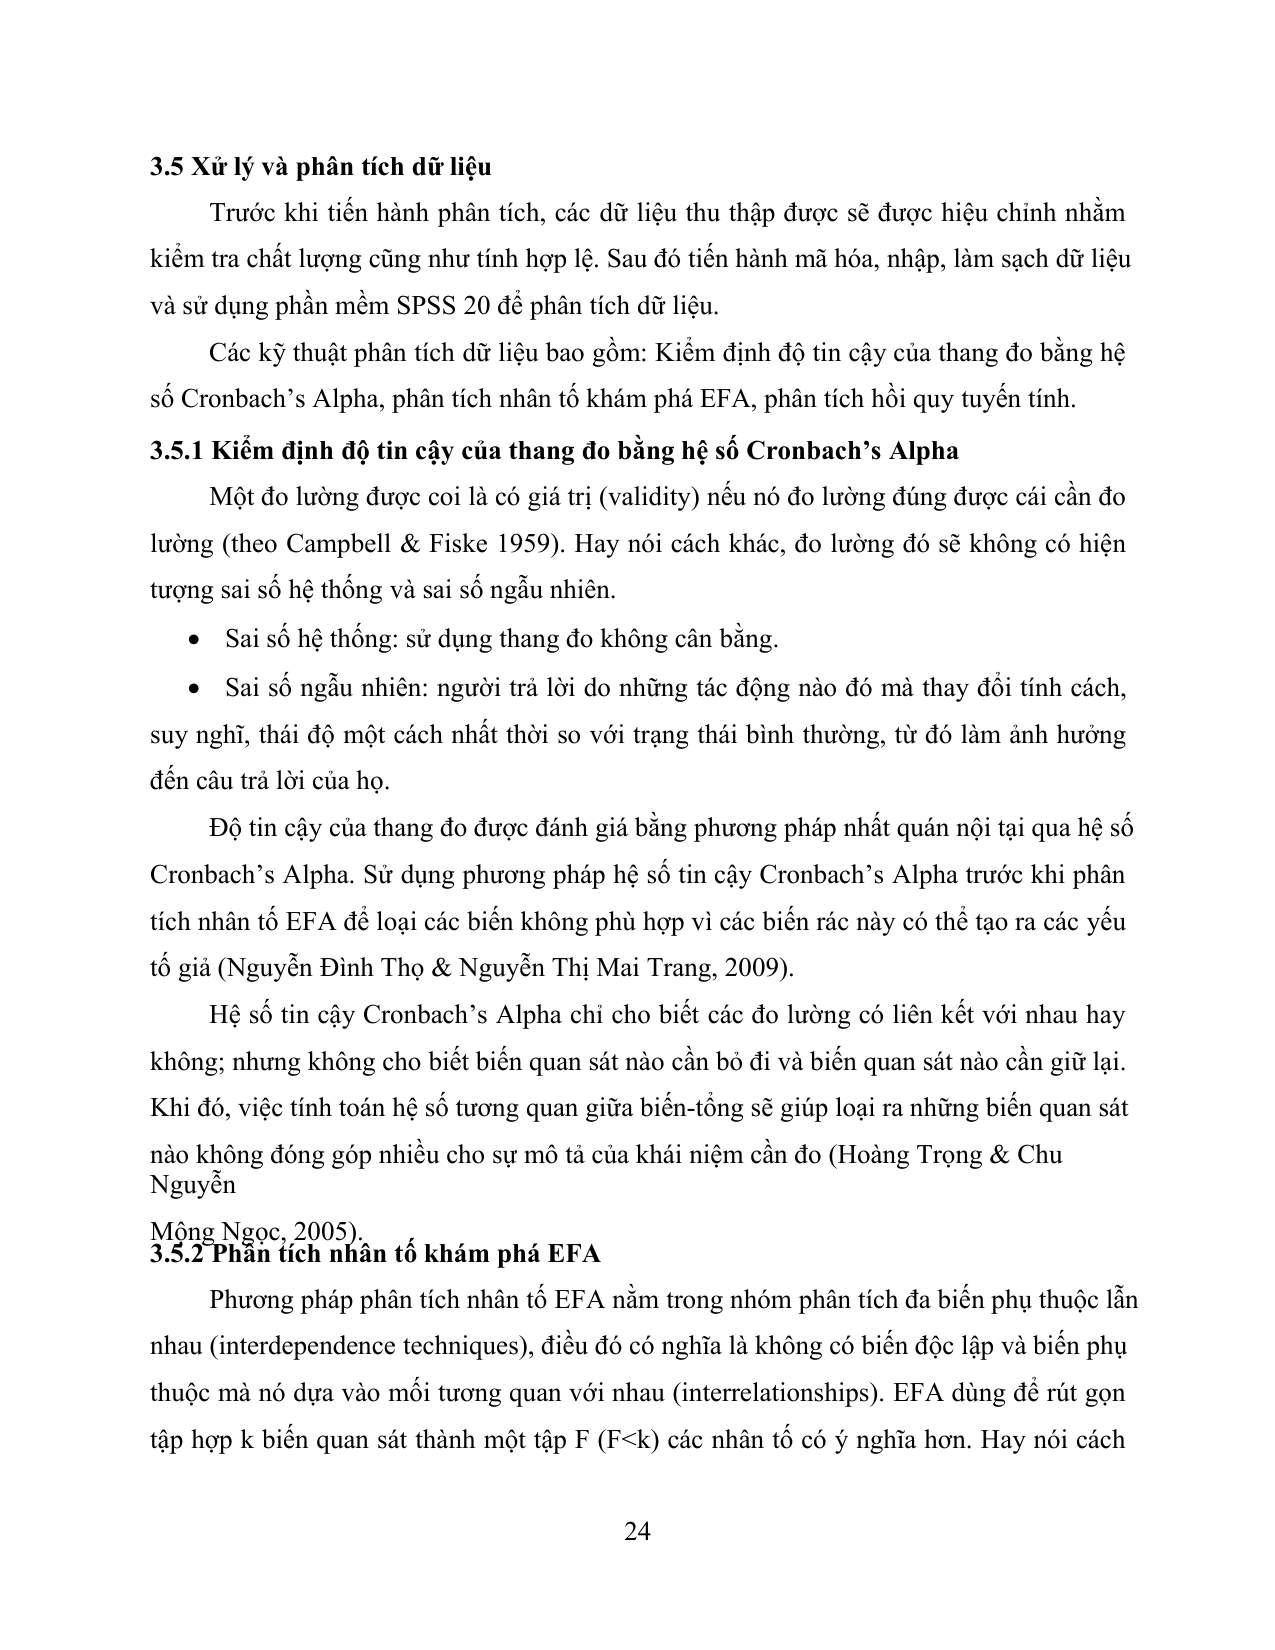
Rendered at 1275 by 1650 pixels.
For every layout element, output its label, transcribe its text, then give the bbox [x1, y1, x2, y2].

text Sai số hệ thống: sử dụng thang đo không cân bằng. [225, 624, 803, 654]
text Độ tin cậy của thang đo được đánh giá bằng phương pháp nhất quán nội tại qua hệ số [209, 812, 1150, 842]
text Cronbach’s Alpha. Sử dụng phương pháp hệ số tin cậy Cronbach’s Alpha trước khi phân [150, 859, 1150, 889]
text Khi đó, việc tính toán hệ số tương quan giữa biến-tổng sẽ giúp loại ra những biến quan sát [150, 1093, 1150, 1123]
text Một đo lường được coi là có giá trị (validity) nếu nó đo lường đúng được cái cần đo [209, 482, 1150, 512]
text Trước khi tiến hành phân tích, các dữ liệu thu thập được sẽ được hiệu chỉnh nhằm [209, 197, 1151, 227]
text 3 [150, 151, 163, 181]
text Phương pháp phân tích nhân tố EFA nằm trong nhóm phân tích đa biến phụ thuộc lẫn [209, 1284, 1150, 1314]
text 2 [624, 1517, 638, 1547]
text và sử dụng phần mềm SPSS 20 để phân tích dữ liệu. [150, 291, 1150, 321]
text thuộc mà nó dựa vào mối tương quan với nhau (interrelationships). EFA dùng để rút gọn [150, 1377, 1150, 1407]
text tố giả (Nguyễn Đình Thọ & Nguyễn Thị Mai Trang, 2009). [150, 953, 1150, 983]
text .5.2 Phân tích nhân tố khám phá EFA [163, 1238, 626, 1268]
text  [187, 669, 225, 703]
text .5.1 Kiểm định độ tin cậy của thang đo bằng hệ số Cronbach’s Alpha [163, 436, 982, 466]
text kiểm tra chất lượng cũng như tính hợp lệ. Sau đó tiến hành mã hóa, nhập, làm sạch dữ liệu [150, 244, 1150, 274]
text .5 Xử lý và phân tích dữ liệu [163, 151, 516, 181]
text tập hợp k biến quan sát thành một tập F (F<k) các nhân tố có ý nghĩa hơn. Hay nói cách [150, 1424, 1150, 1454]
text suy nghĩ, thái độ một cách nhất thời so với trạng thái bình thường, từ đó làm ảnh hưởng [150, 719, 1150, 749]
text Hệ số tin cậy Cronbach’s Alpha chỉ cho biết các đo lường có liên kết với nhau hay [209, 999, 1150, 1029]
text số Cronbach’s Alpha, phân tích nhân tố khám phá EFA, phân tích hồi quy tuyến tính. [150, 384, 1150, 414]
text nào không đóng góp nhiều cho sự mô tả của khái niệm cần đo (Hoàng Trọng & Chu Nguyễn [150, 1139, 1150, 1199]
text  [187, 621, 225, 654]
text Sai số ngẫu nhiên: người trả lời do những tác động nào đó mà thay đổi tính cách, [225, 672, 1150, 702]
text Các kỹ thuật phân tích dữ liệu bao gồm: Kiểm định độ tin cậy của thang đo bằng hệ [209, 337, 1150, 367]
text đến câu trả lời của họ. [150, 766, 1150, 796]
text lường (theo Campbell & Fiske 1959). Hay nói cách khác, đo lường đó sẽ không có hiện [150, 528, 1150, 558]
text không; nhưng không cho biết biến quan sát nào cần bỏ đi và biến quan sát nào cần giữ lại. [150, 1046, 1150, 1076]
text tích nhân tố EFA để loại các biến không phù hợp vì các biến rác này có thể tạo ra các yếu [150, 906, 1150, 936]
text 3 [150, 1238, 163, 1268]
text tượng sai số hệ thống và sai số ngẫu nhiên. [150, 575, 1150, 605]
text 4 [638, 1517, 676, 1547]
text Mộng Ngọc, 2005). [150, 1216, 1150, 1246]
text nhau (interdependence techniques), điều đó có nghĩa là không có biến độc lập và biến phụ [150, 1331, 1150, 1361]
text 3 [150, 436, 163, 466]
